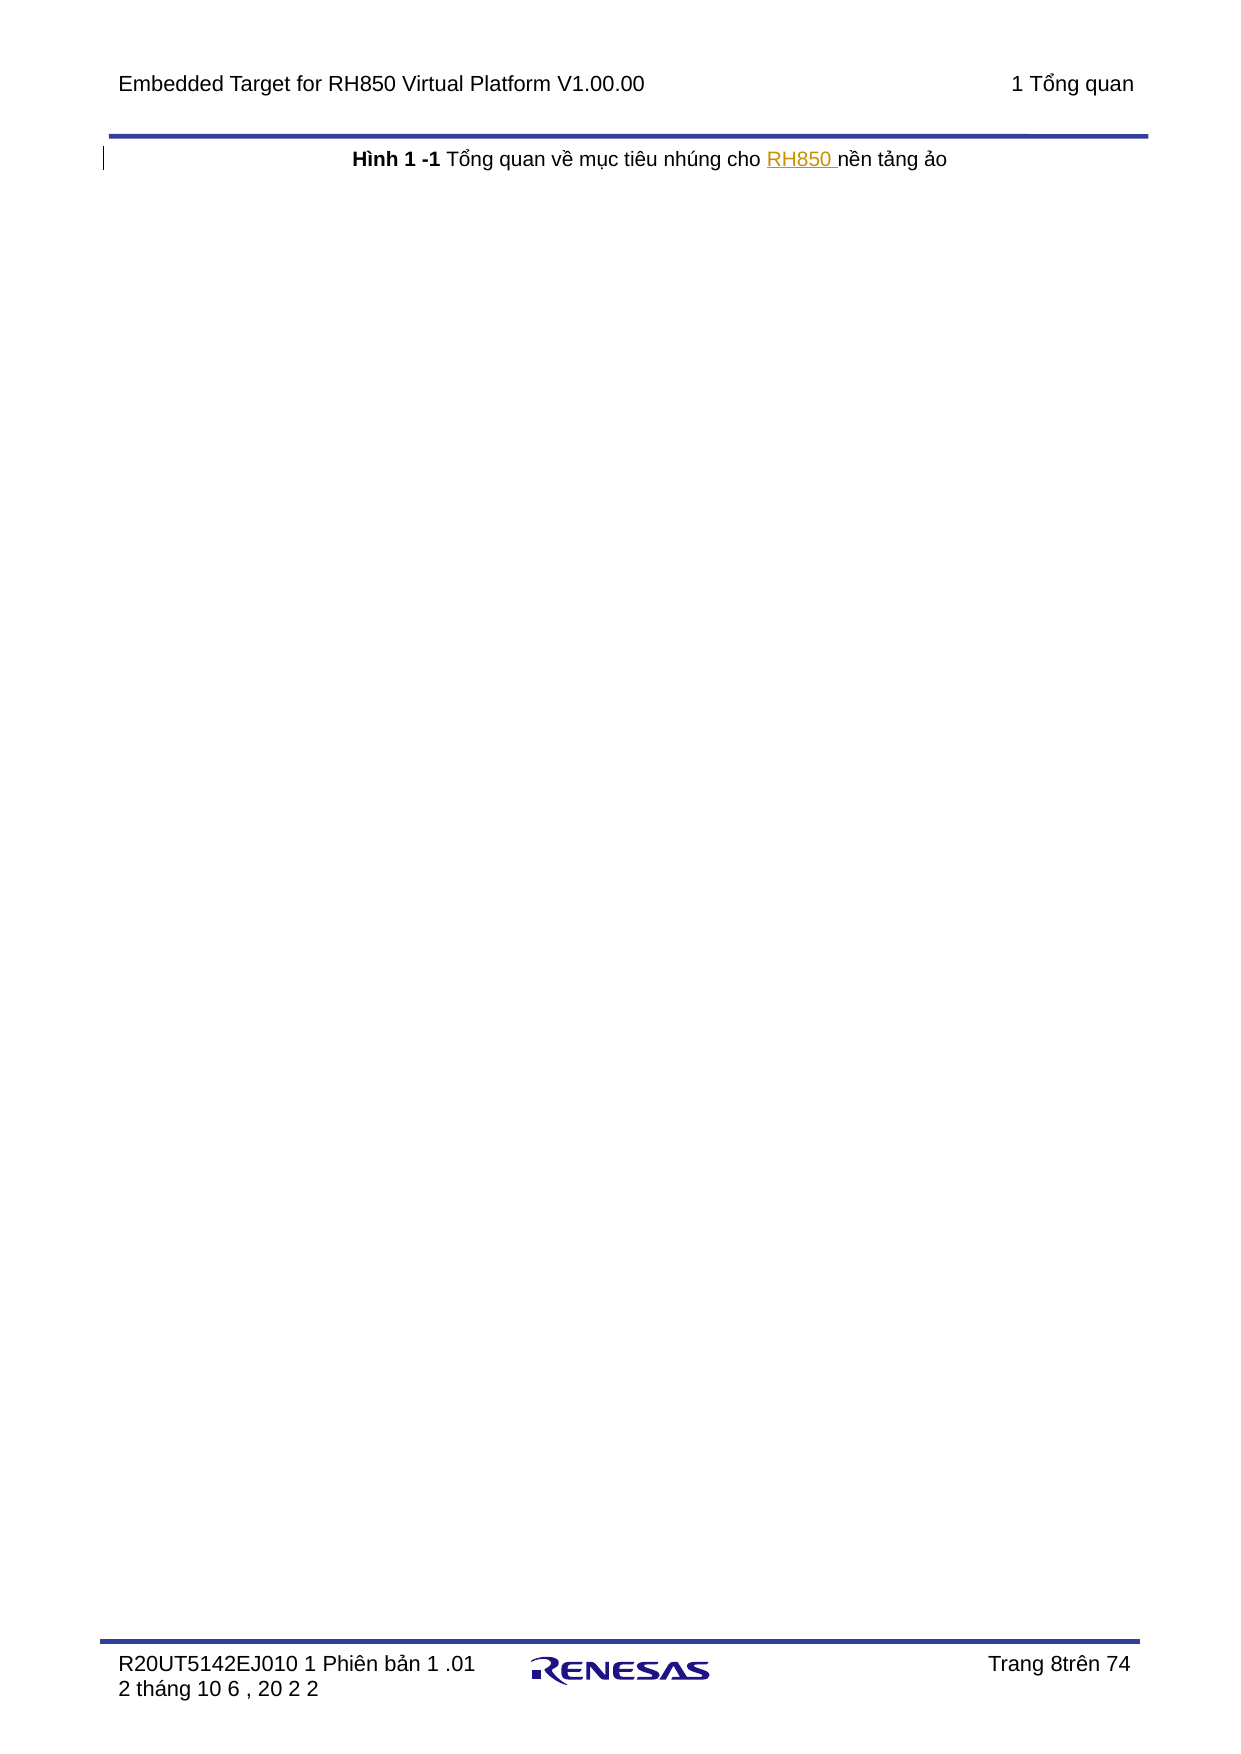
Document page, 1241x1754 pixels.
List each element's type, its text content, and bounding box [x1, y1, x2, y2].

text Hình 1 -1 Tổng quan về mục tiêu nhúng cho nền tảng ảo [118, 146, 1181, 170]
